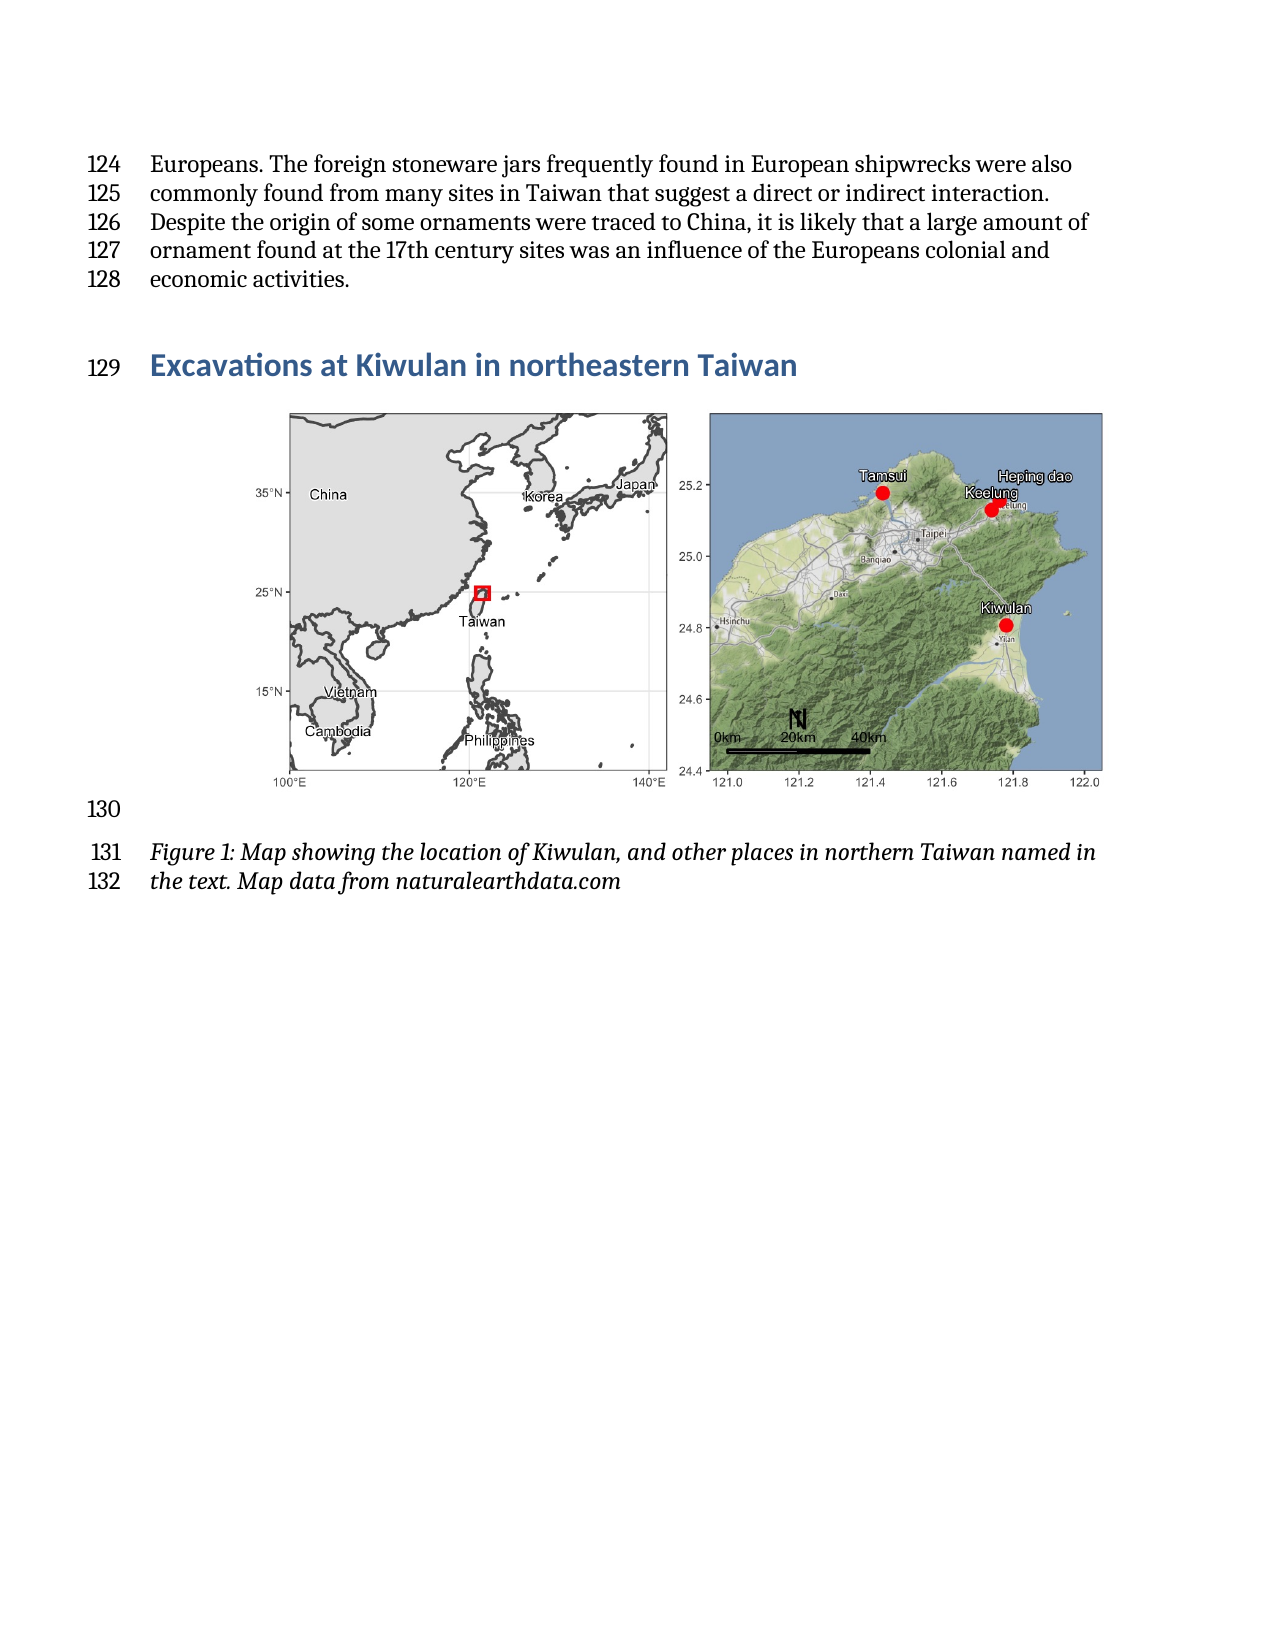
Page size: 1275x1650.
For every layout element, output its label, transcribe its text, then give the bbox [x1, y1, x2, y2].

picture [168, 384, 1144, 818]
text Figure 1: Map showing the location of Kiwulan, and other places in northern Taiwan named in the text. Map data from naturalearthdata.com [150, 838, 1125, 896]
subtitle Excavations at Kiwulan in northeastern Taiwan [150, 344, 1125, 384]
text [150, 150, 1125, 294]
